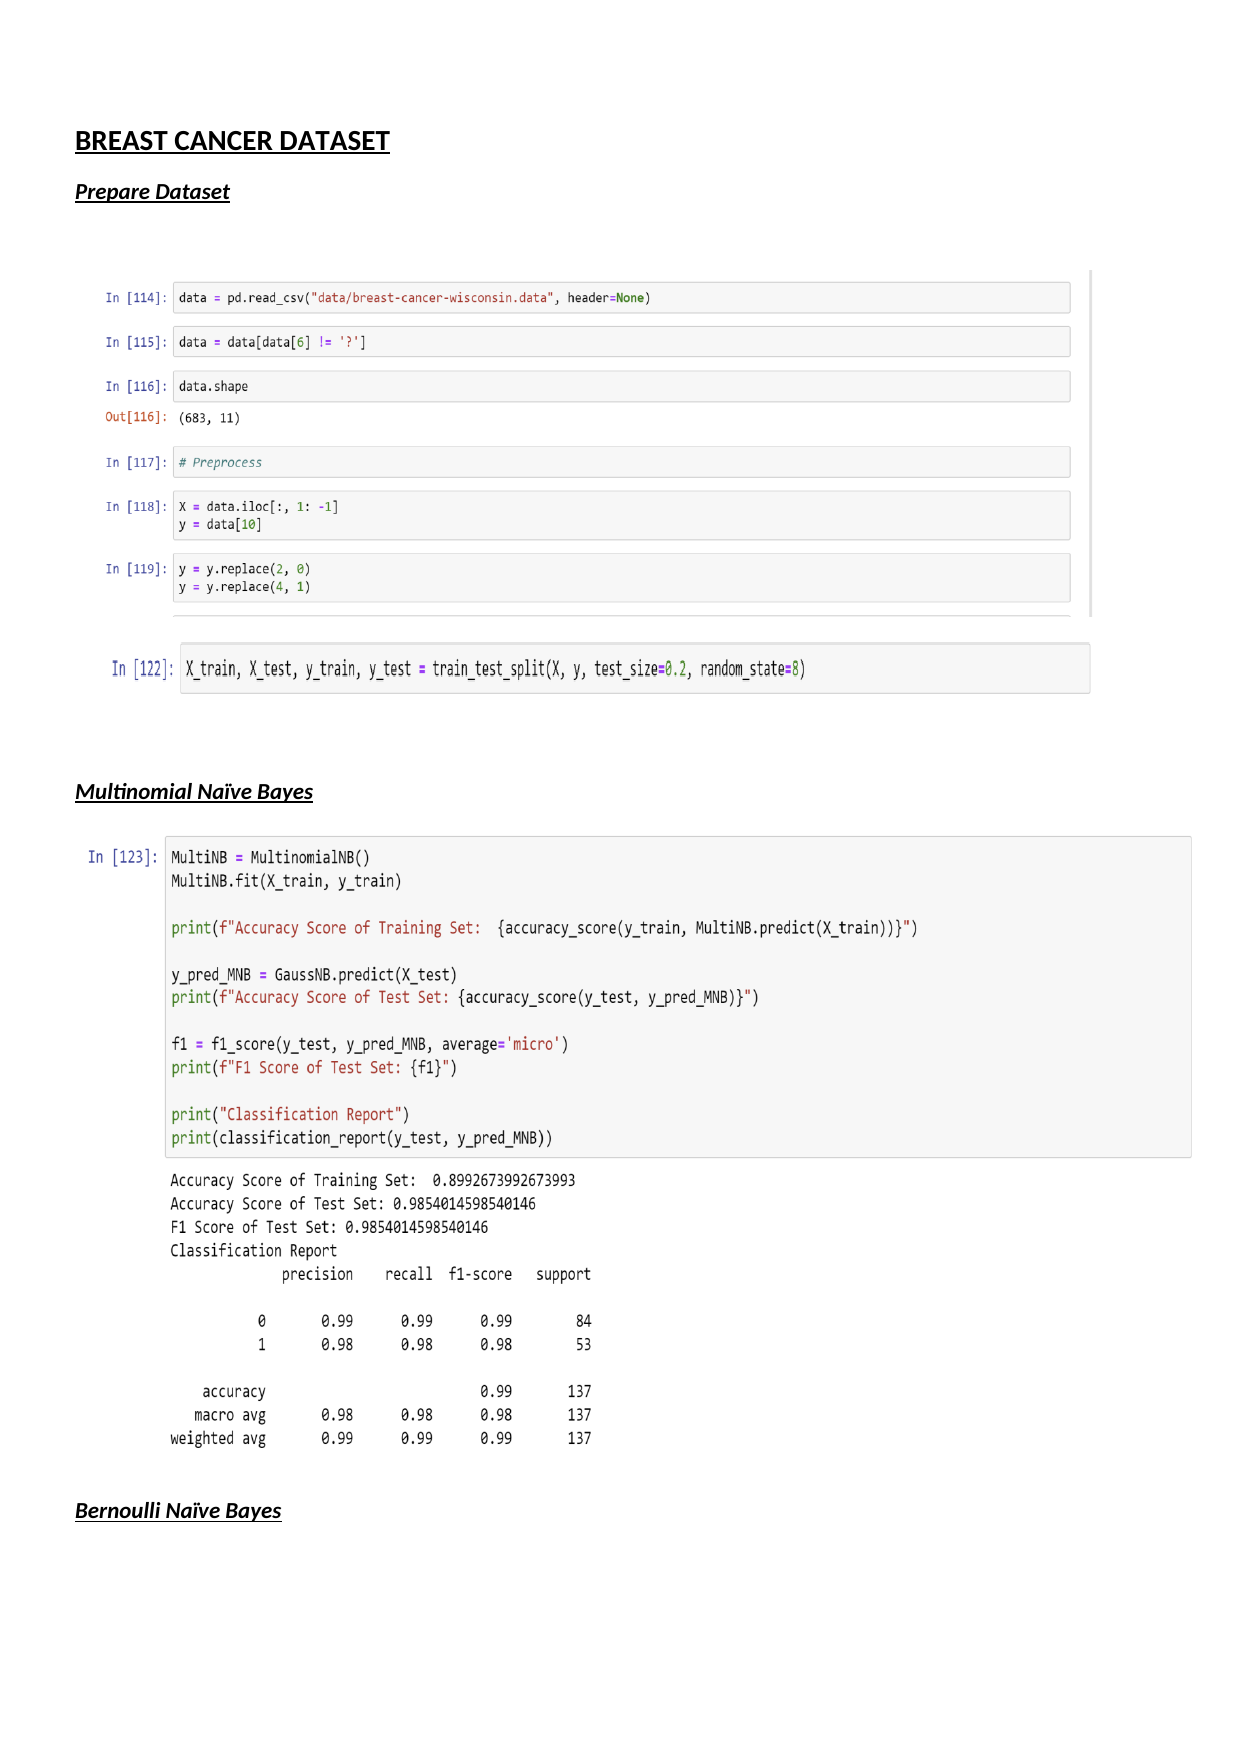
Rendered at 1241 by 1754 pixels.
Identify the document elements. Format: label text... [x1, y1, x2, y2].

text BREAST CANCER DATASET [75, 122, 1165, 157]
picture [75, 635, 1100, 712]
picture [75, 823, 1204, 1478]
text Multinomial Naïve Bayes [75, 777, 1165, 805]
text Bernoulli Naïve Bayes [75, 1497, 1165, 1524]
text Prepare Dataset [75, 177, 1165, 205]
picture [75, 270, 1093, 617]
